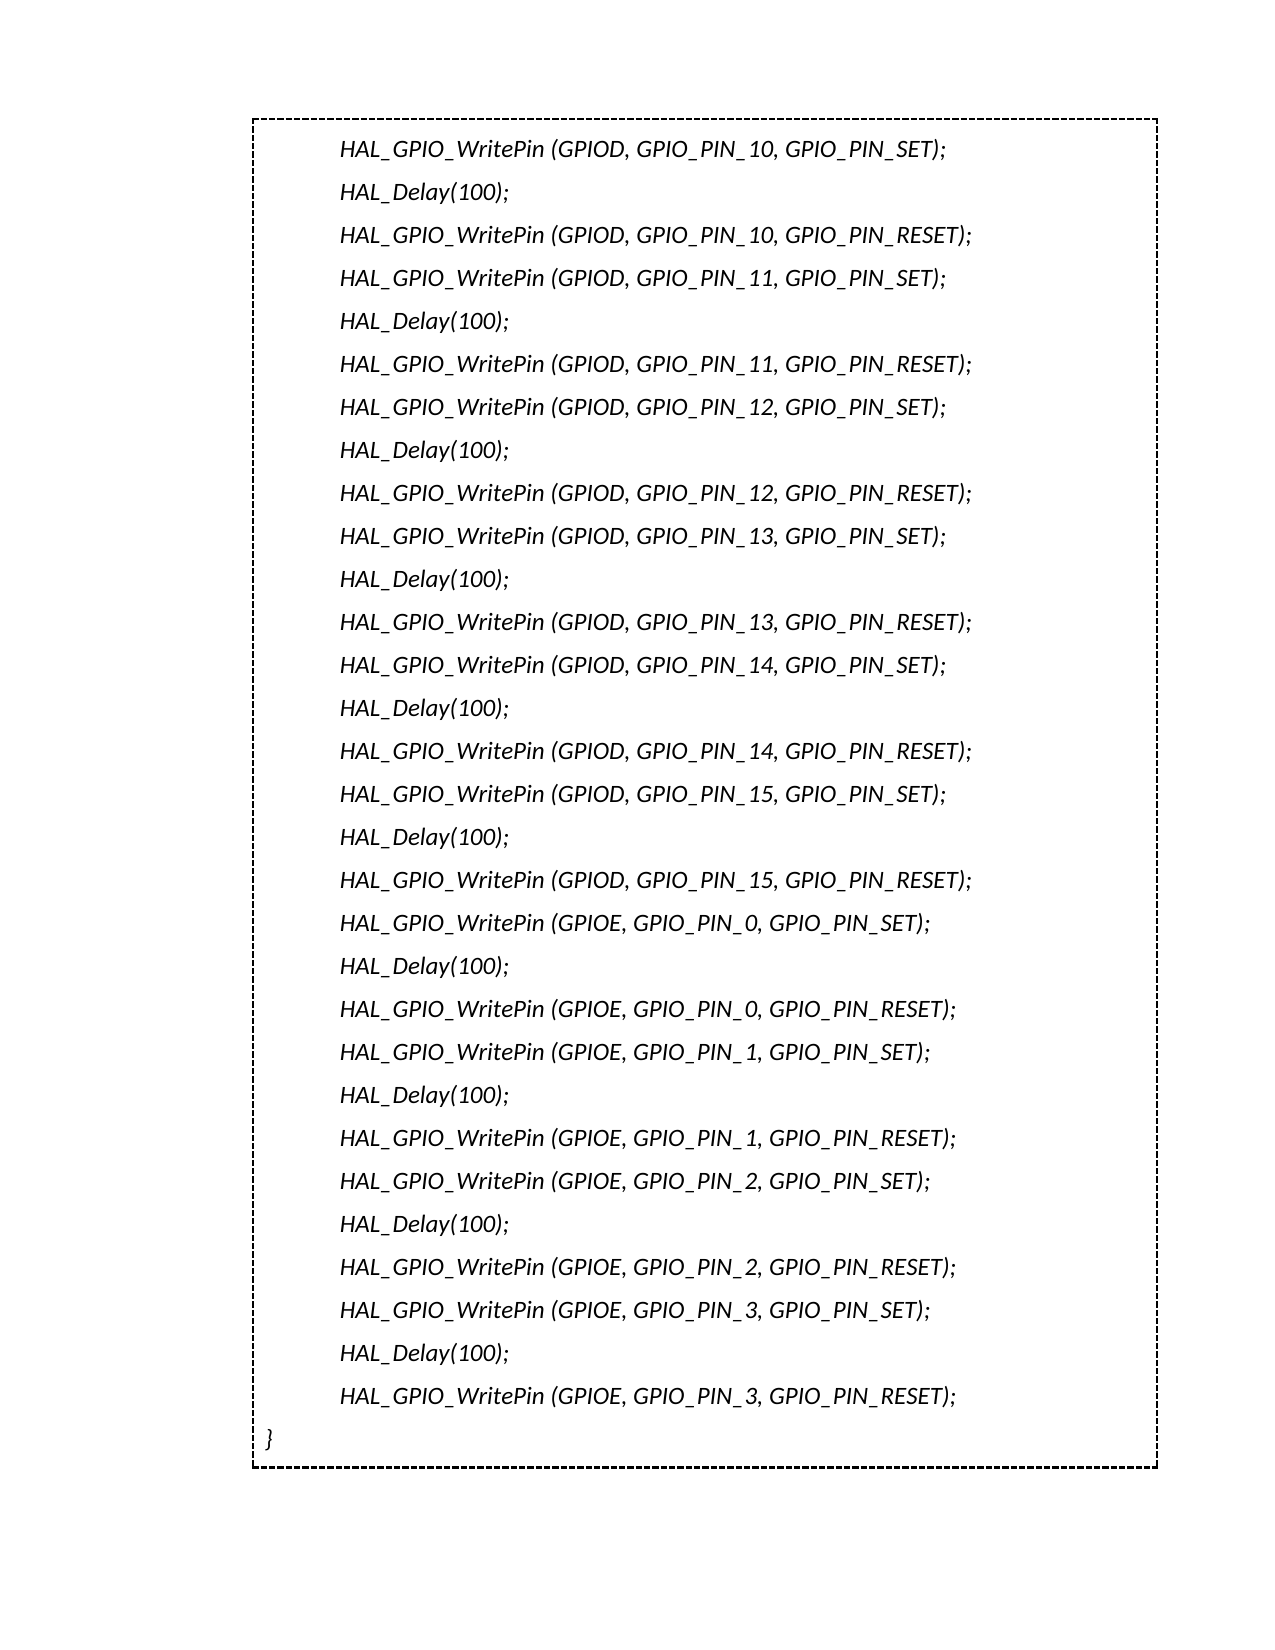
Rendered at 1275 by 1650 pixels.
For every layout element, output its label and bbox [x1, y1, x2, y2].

table_header [253, 118, 1157, 1466]
